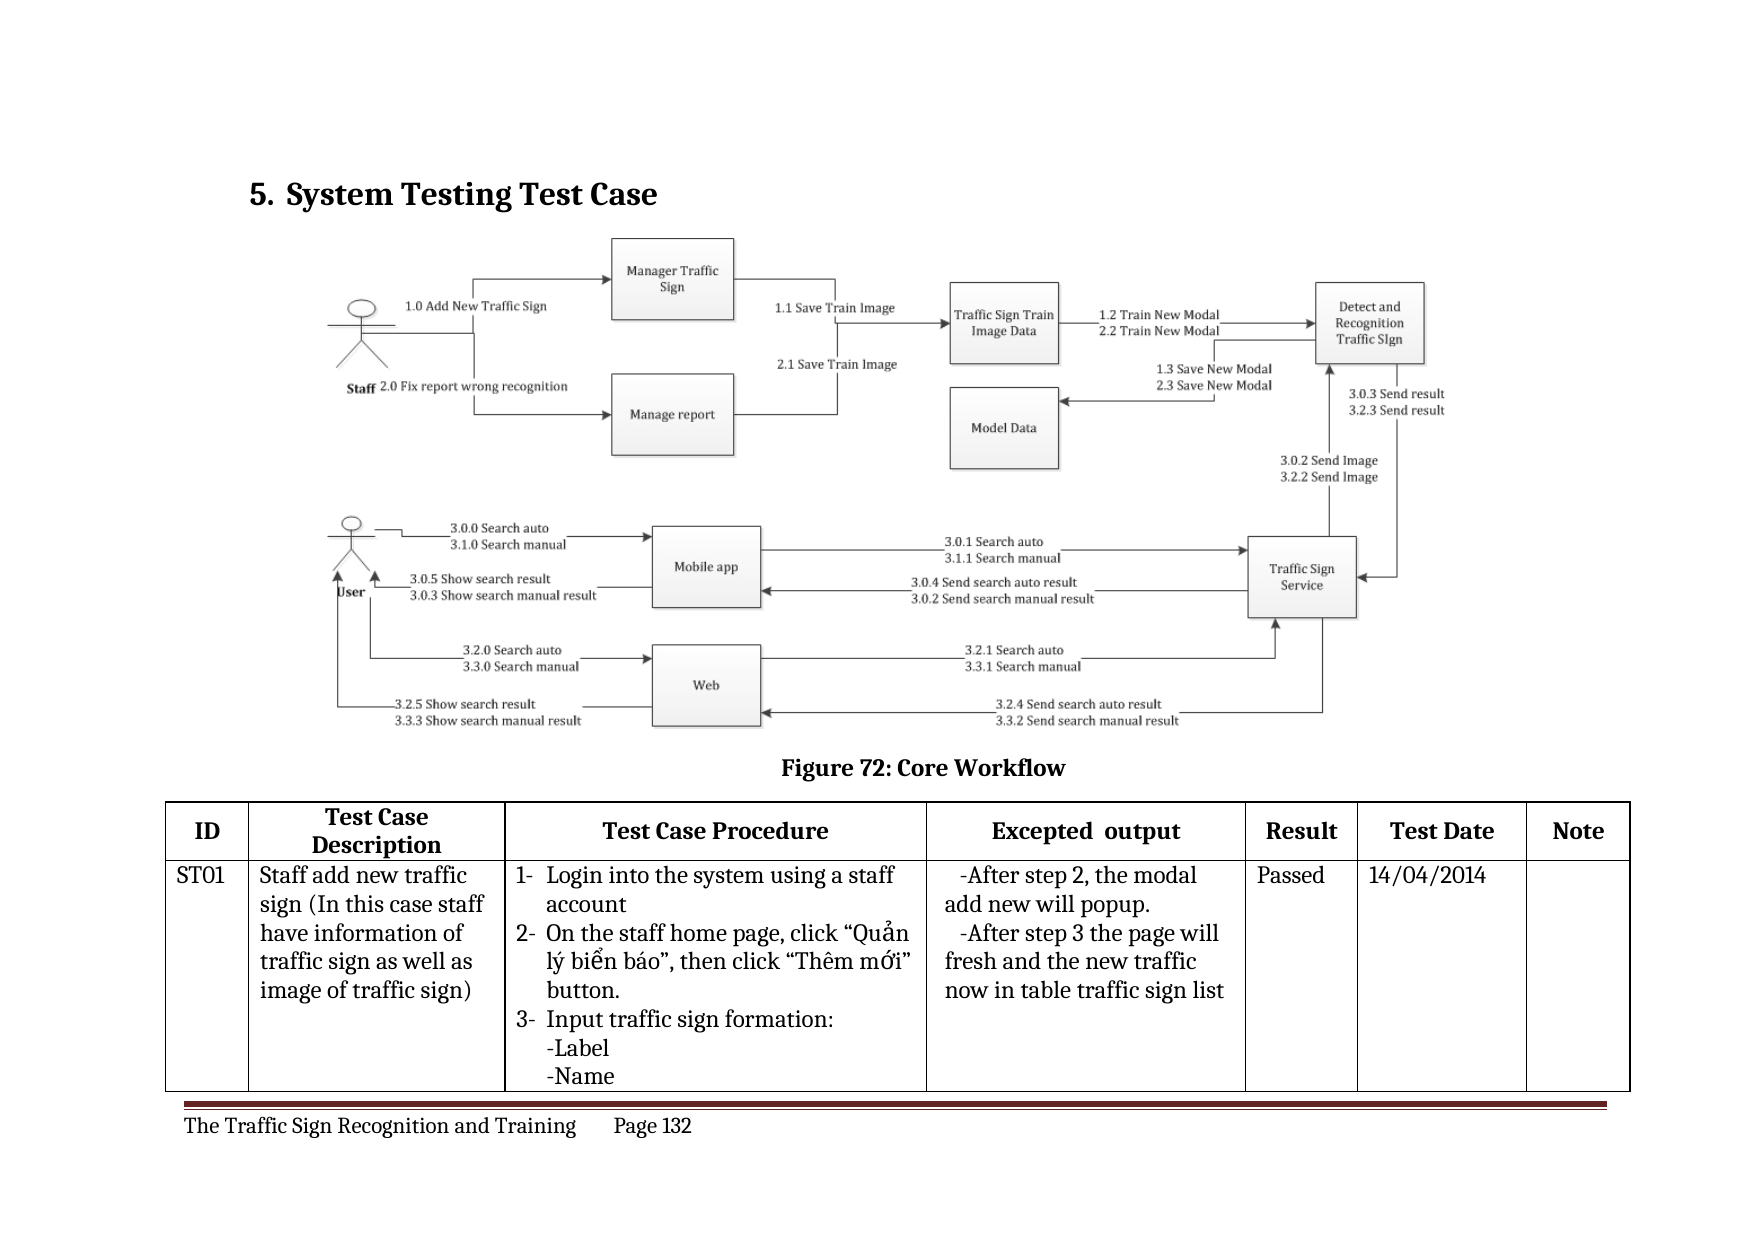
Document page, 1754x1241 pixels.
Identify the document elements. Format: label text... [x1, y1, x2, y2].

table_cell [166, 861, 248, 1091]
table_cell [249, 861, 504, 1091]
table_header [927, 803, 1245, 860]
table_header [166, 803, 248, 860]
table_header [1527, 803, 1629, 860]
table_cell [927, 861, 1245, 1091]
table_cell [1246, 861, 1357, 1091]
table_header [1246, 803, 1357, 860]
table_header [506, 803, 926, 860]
list Figure 72: Core Workflow [240, 754, 1607, 782]
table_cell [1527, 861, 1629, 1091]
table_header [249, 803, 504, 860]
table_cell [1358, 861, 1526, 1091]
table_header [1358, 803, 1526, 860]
picture [327, 238, 1445, 729]
subtitle System Testing Test Case [249, 175, 1607, 214]
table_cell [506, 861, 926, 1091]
